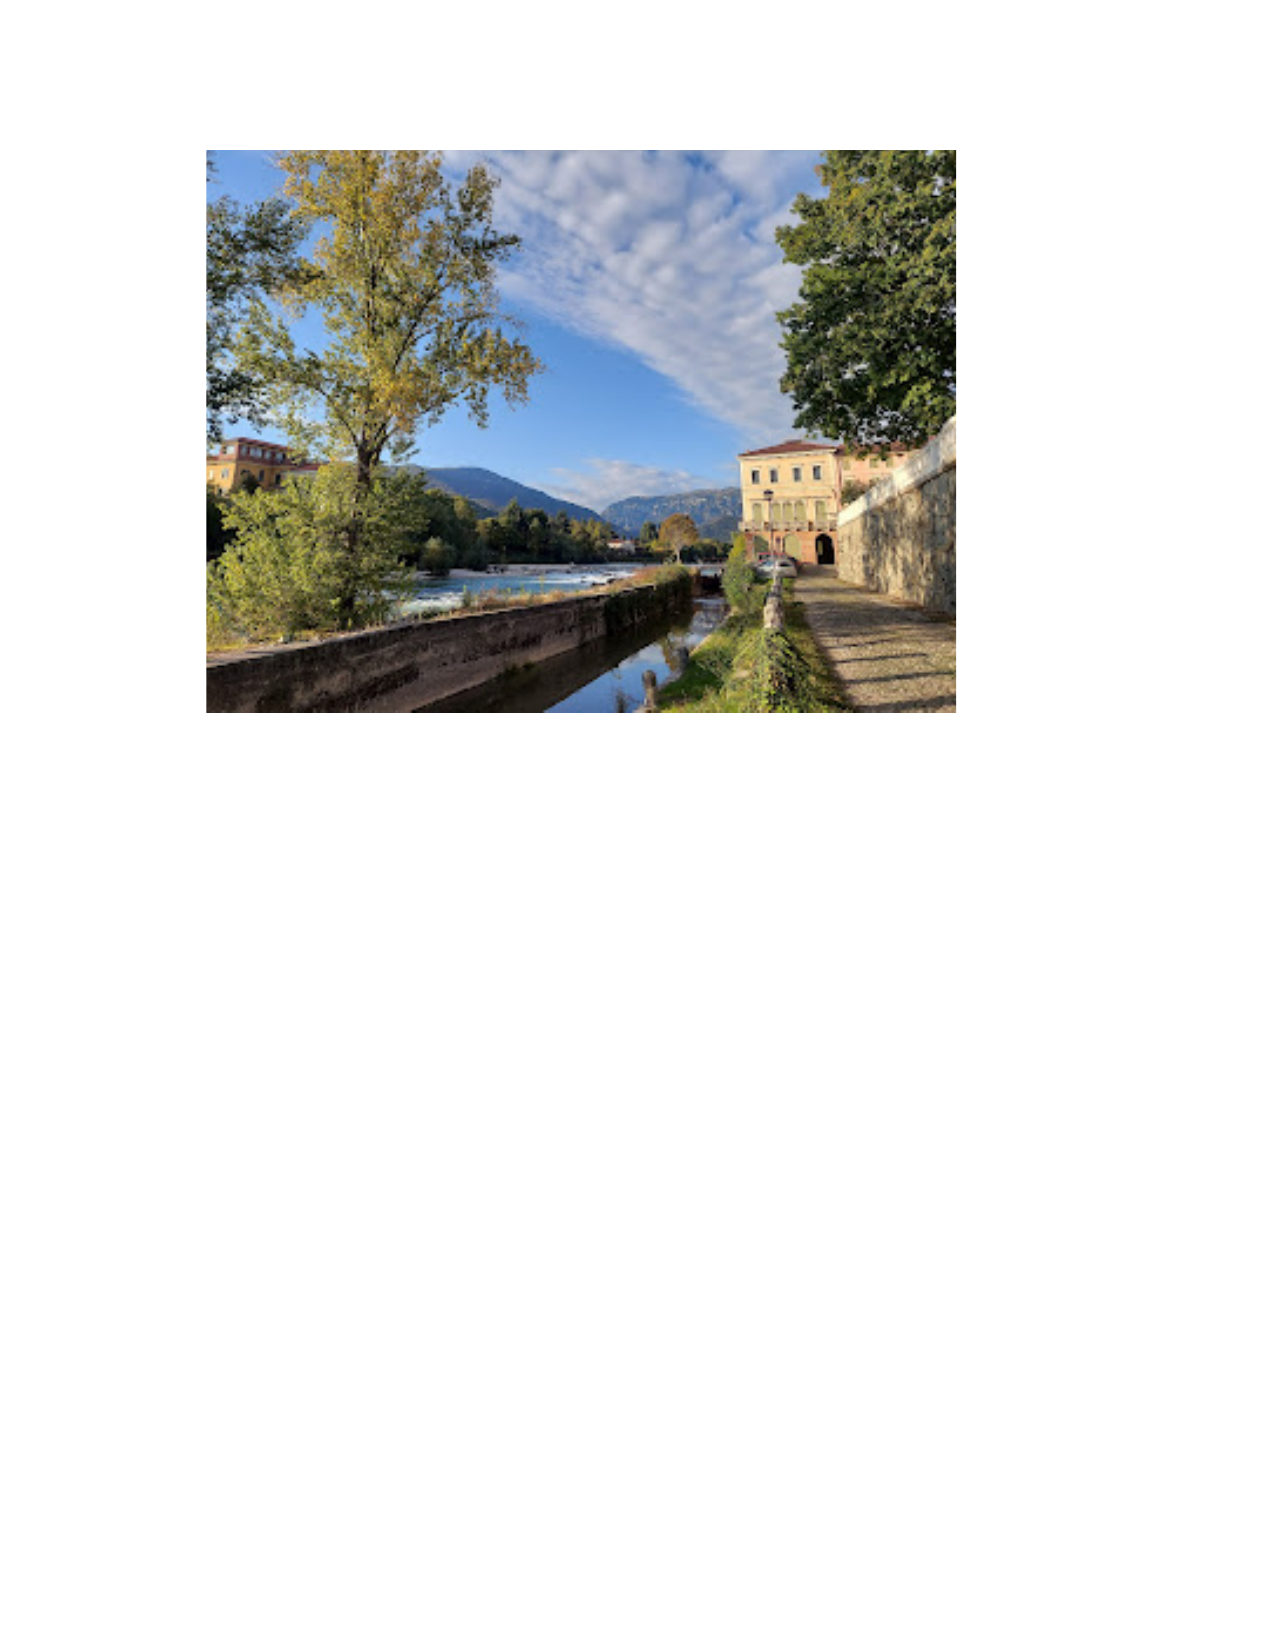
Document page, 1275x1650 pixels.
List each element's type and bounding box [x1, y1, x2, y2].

picture [206, 150, 957, 713]
